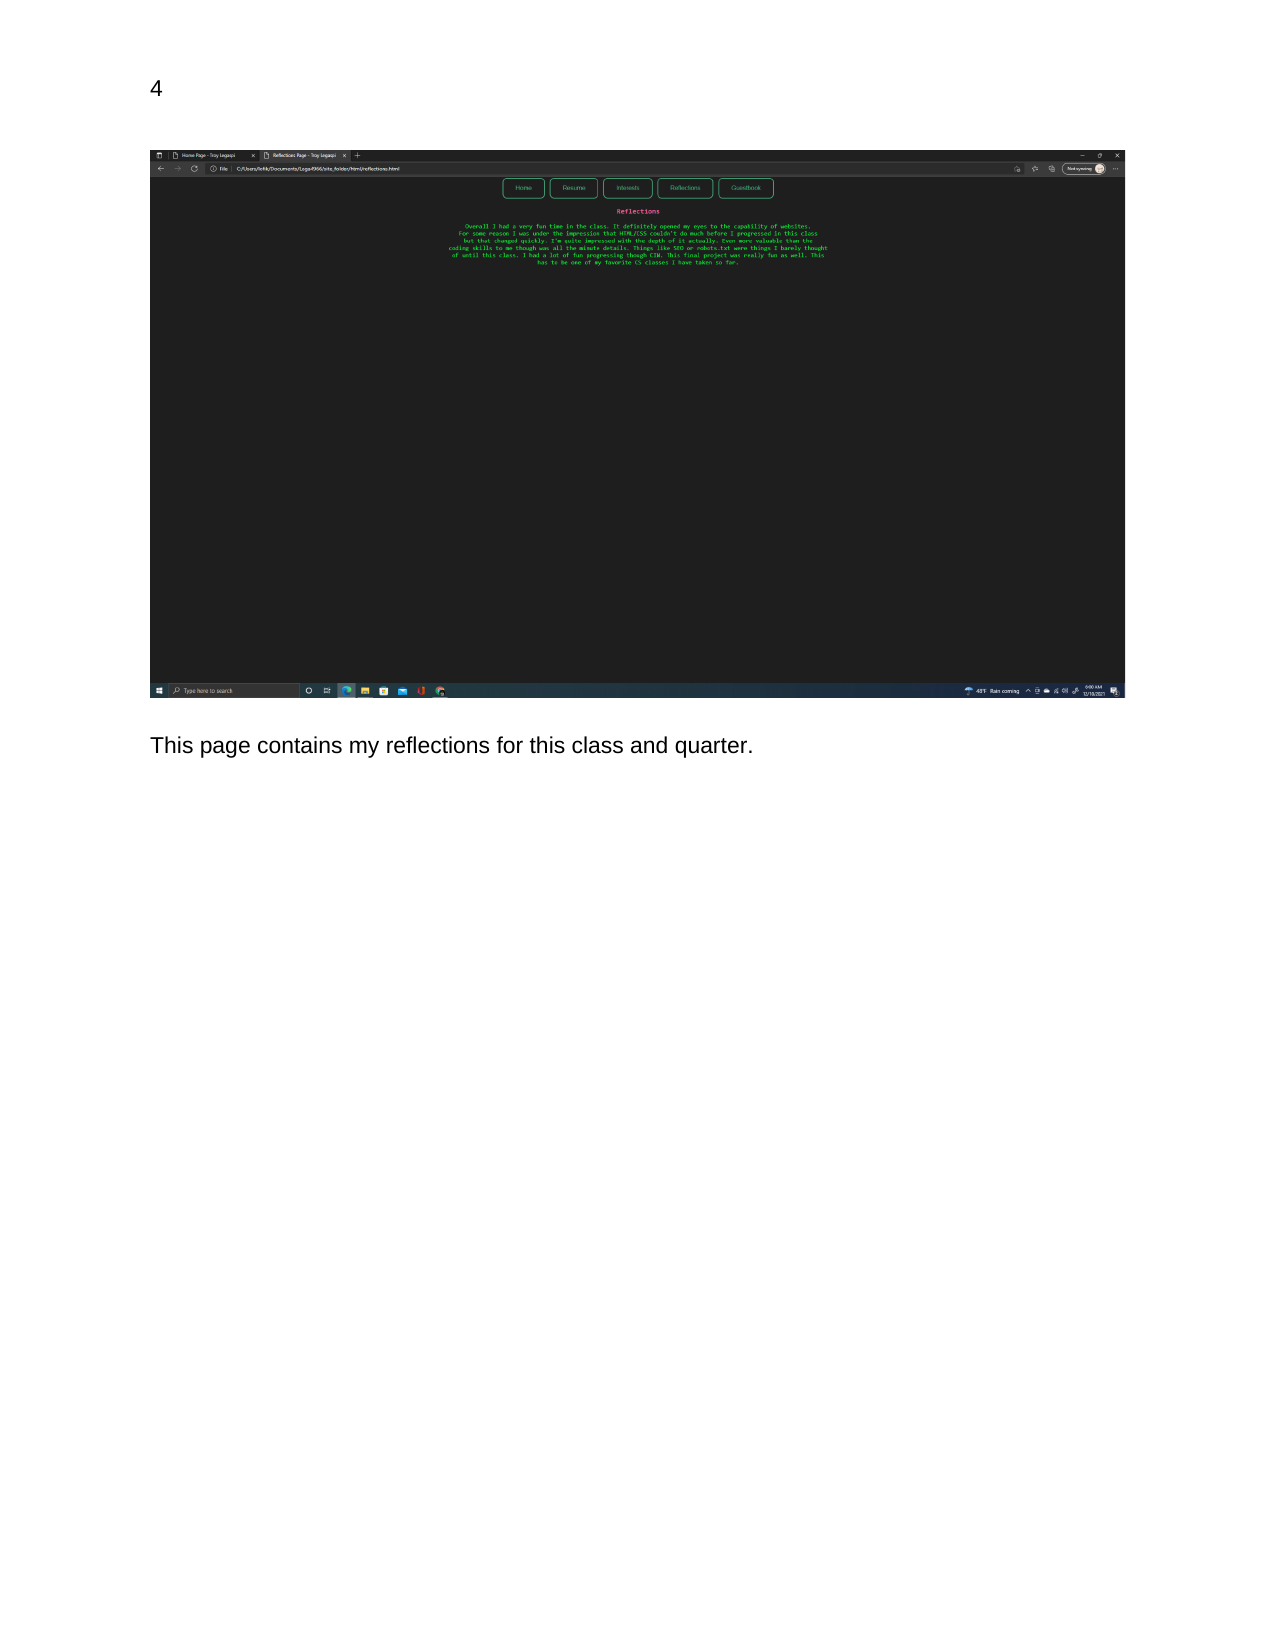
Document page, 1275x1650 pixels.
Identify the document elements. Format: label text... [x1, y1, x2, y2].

picture [150, 150, 1125, 698]
text This page contains my reflections for this class and quarter. [150, 732, 1125, 758]
